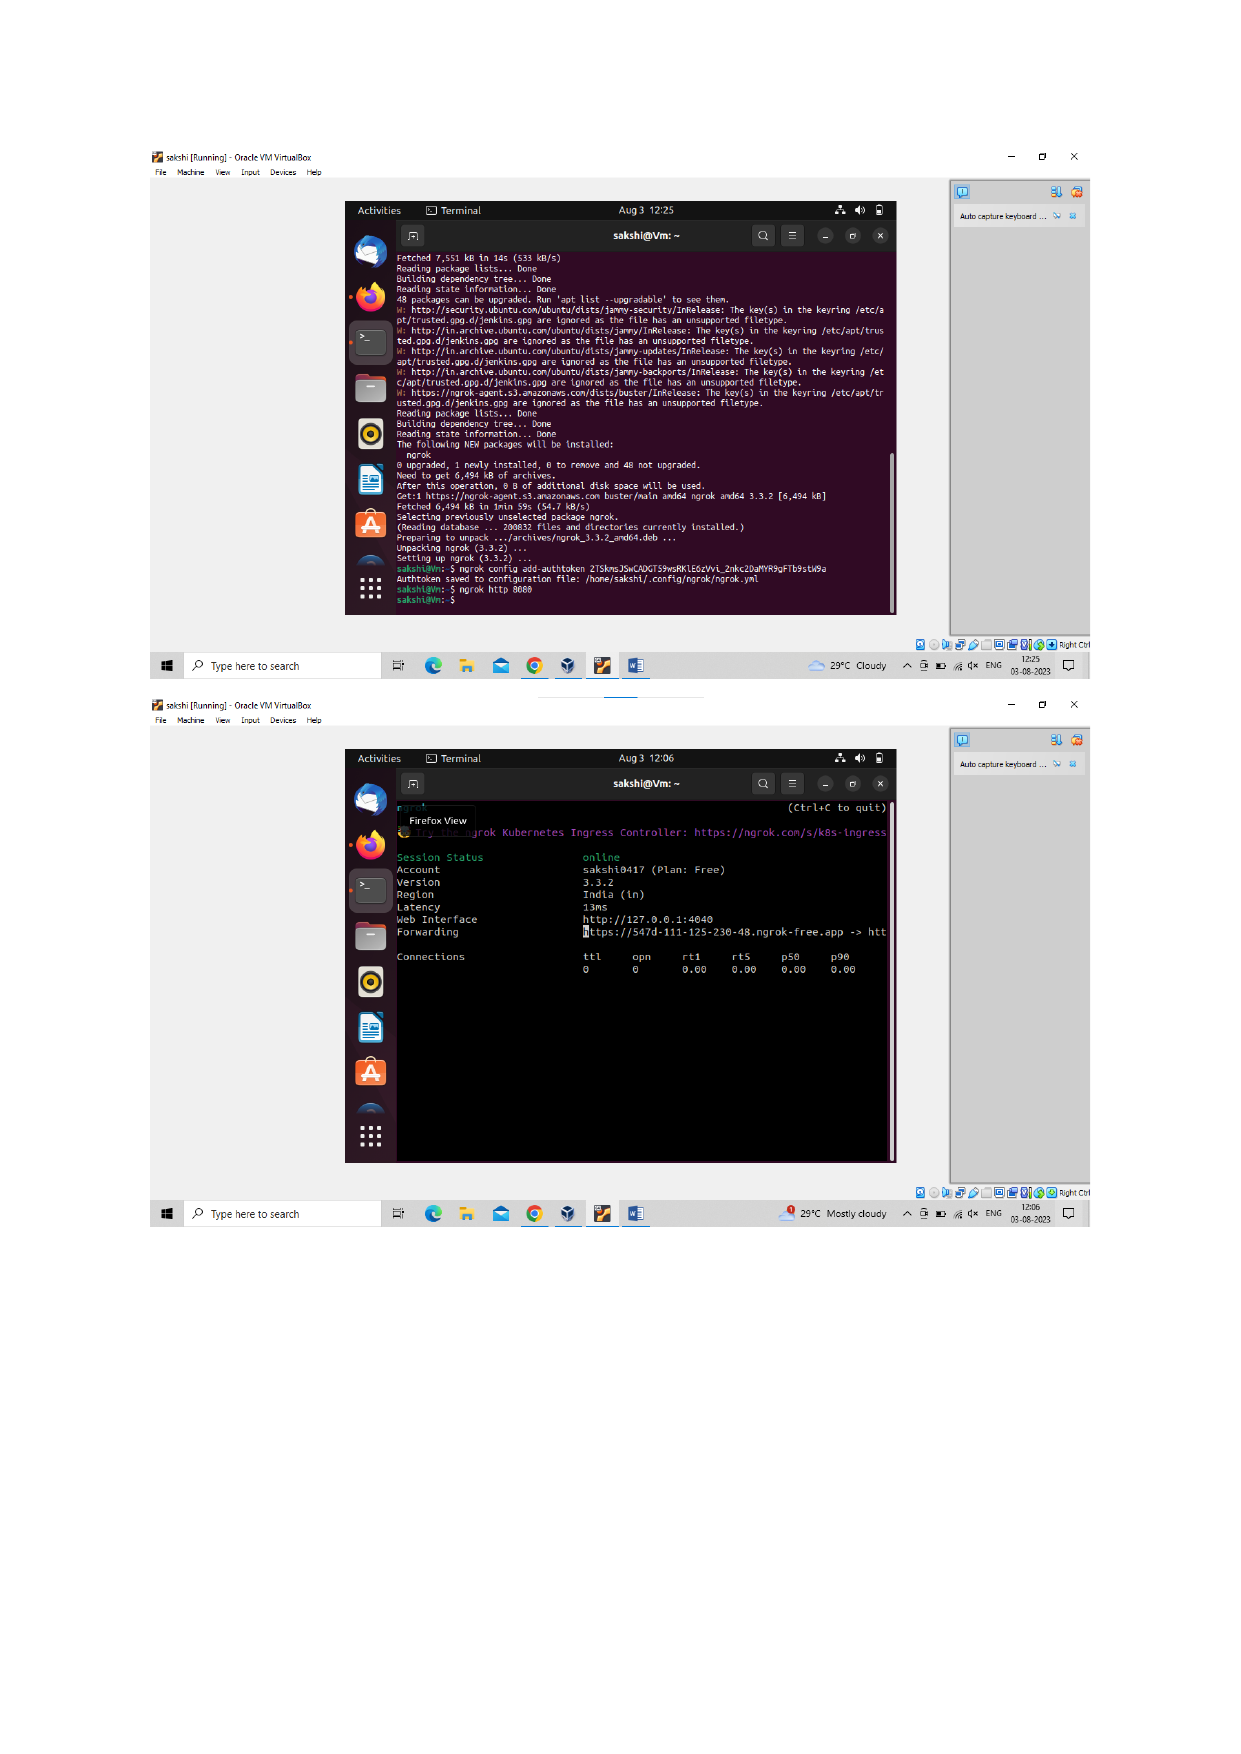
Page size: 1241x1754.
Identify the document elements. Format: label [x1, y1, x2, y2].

picture [150, 150, 1091, 679]
picture [150, 697, 1091, 1227]
